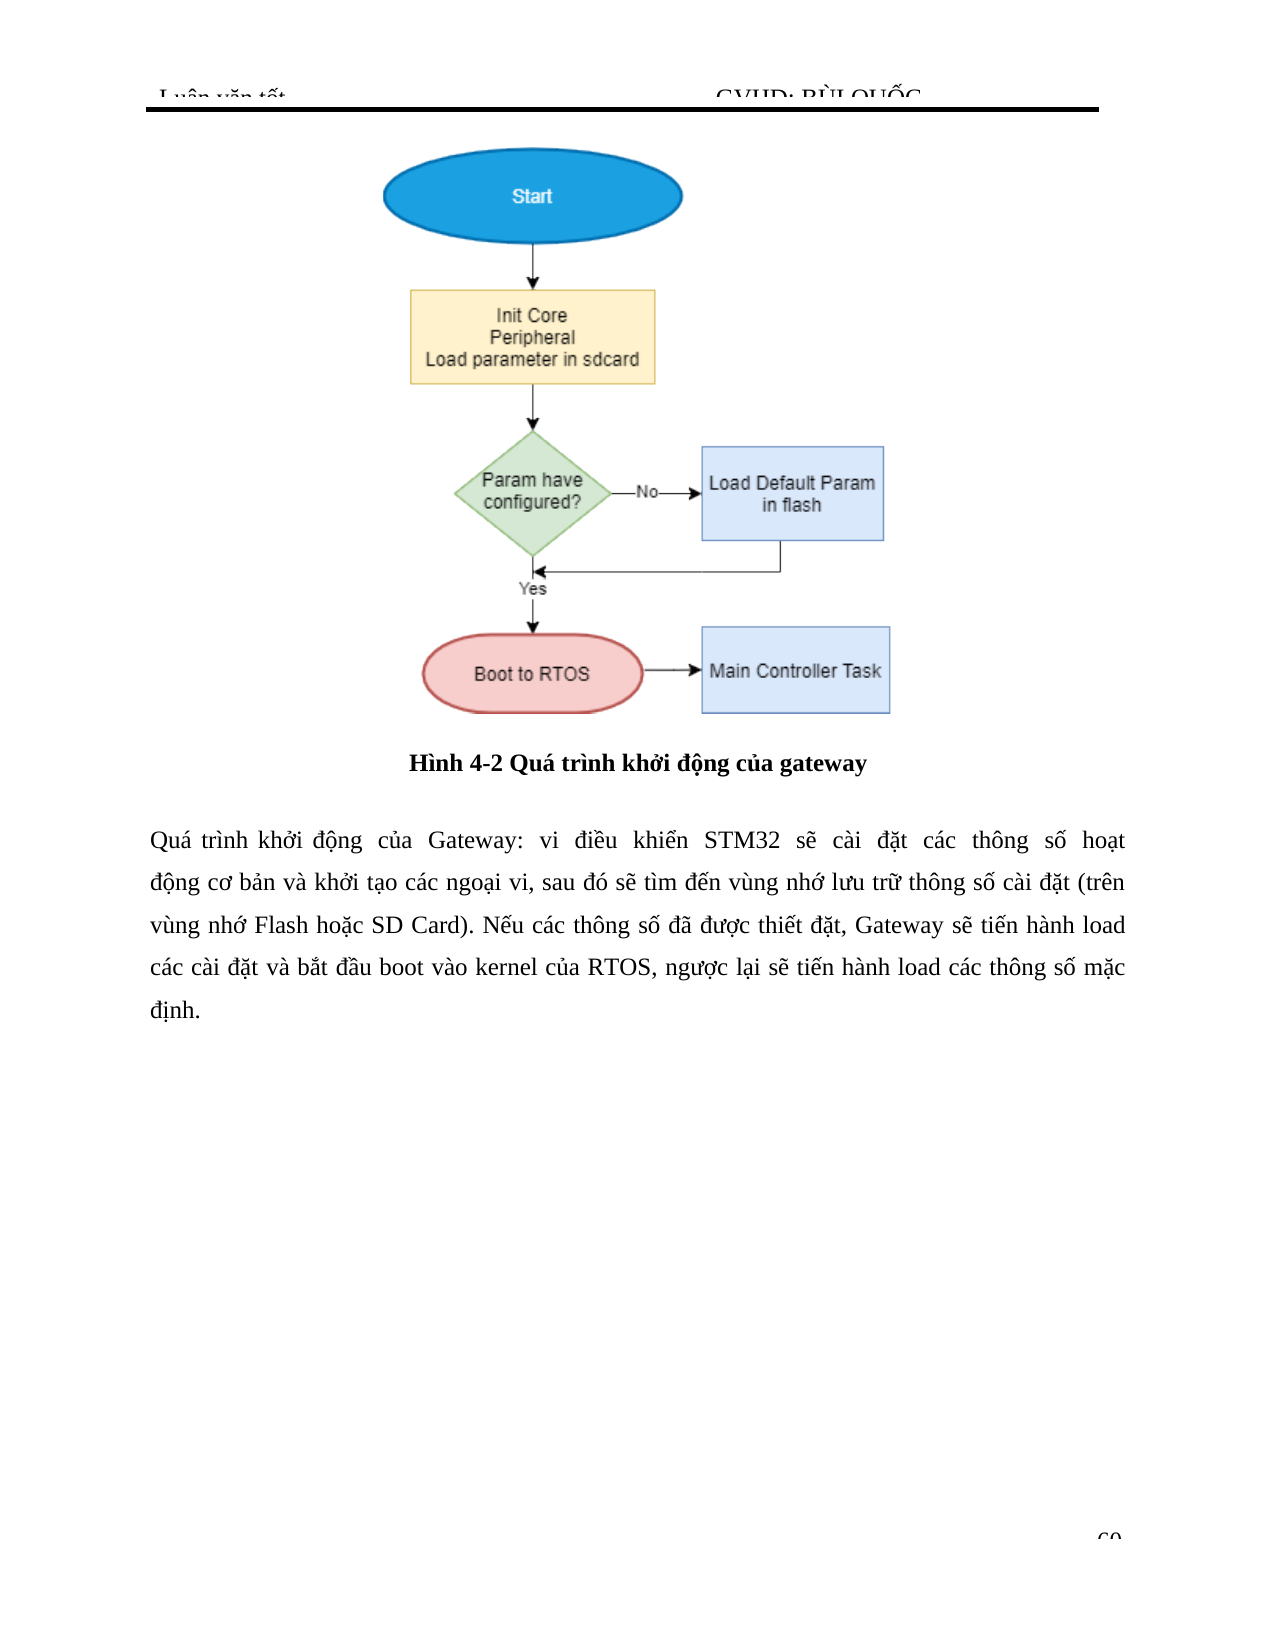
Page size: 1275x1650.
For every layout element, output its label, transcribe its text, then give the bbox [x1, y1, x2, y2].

text Quá trình khởi động của Gateway: vi điều khiển STM32 sẽ cài đặt các thông số hoạt động cơ bản và khởi tạo các ngoại vi, sau đó sẽ tìm đến vùng nhớ lưu trữ thông số cài đặt (trên vùng nhớ Flash hoặc SD Card). Nếu các thông số đã được thiết đặt, Gateway sẽ tiến hành load các cài đặt và bắt đầu boot vào kernel của RTOS, ngược lại sẽ tiến hành load các thông số mặc định. [150, 825, 1126, 1024]
picture [382, 147, 891, 714]
subtitle Hình 4-2 Quá trình khởi động của gateway [178, 748, 1097, 777]
